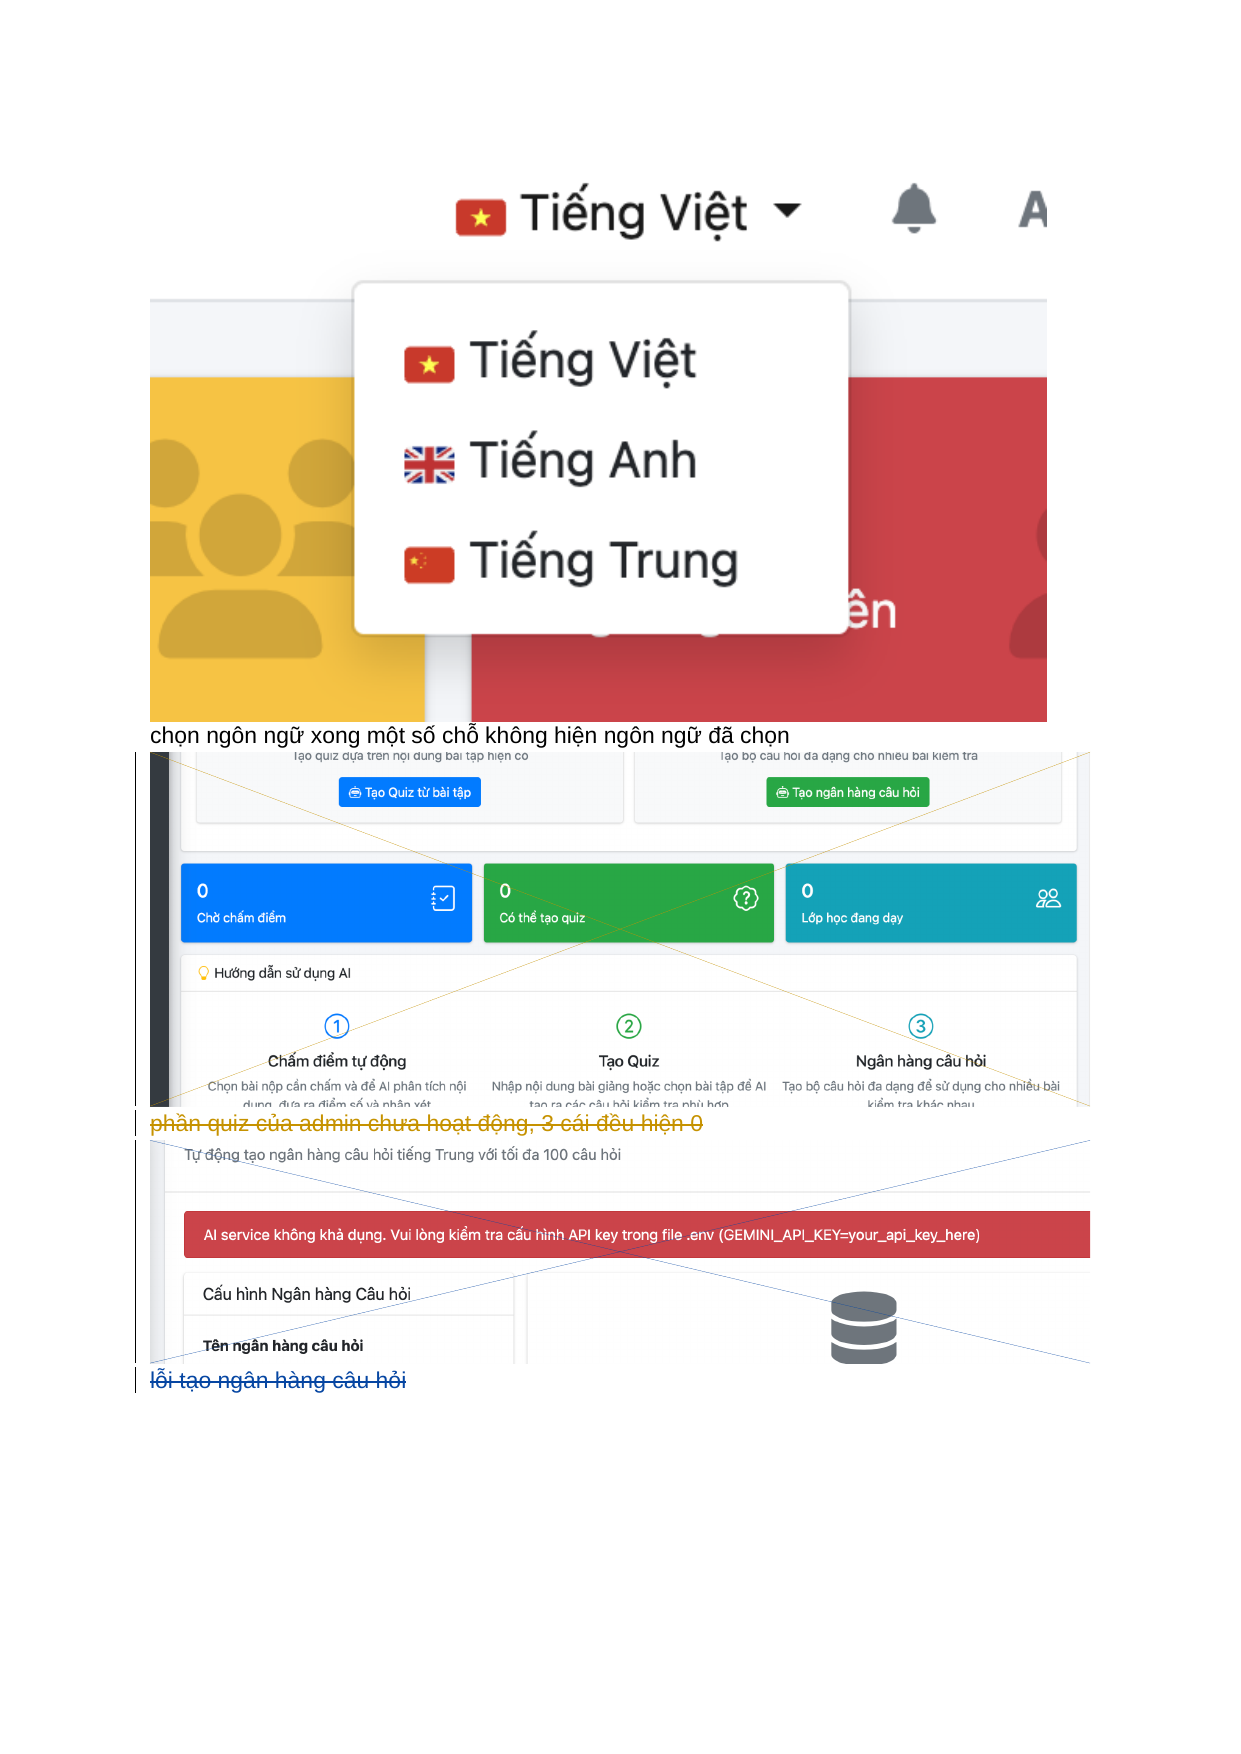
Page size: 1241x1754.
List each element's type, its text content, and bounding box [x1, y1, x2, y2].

text chọn ngôn ngữ xong một số chỗ không hiện ngôn ngữ đã chọn [150, 722, 1090, 748]
picture [623, 753, 1091, 1105]
picture [150, 753, 617, 1105]
picture [151, 930, 1089, 1107]
picture [151, 1253, 1089, 1364]
picture [154, 1140, 1086, 1251]
picture [150, 150, 1047, 722]
picture [153, 752, 1087, 928]
picture [150, 1141, 616, 1362]
picture [624, 1141, 1091, 1362]
